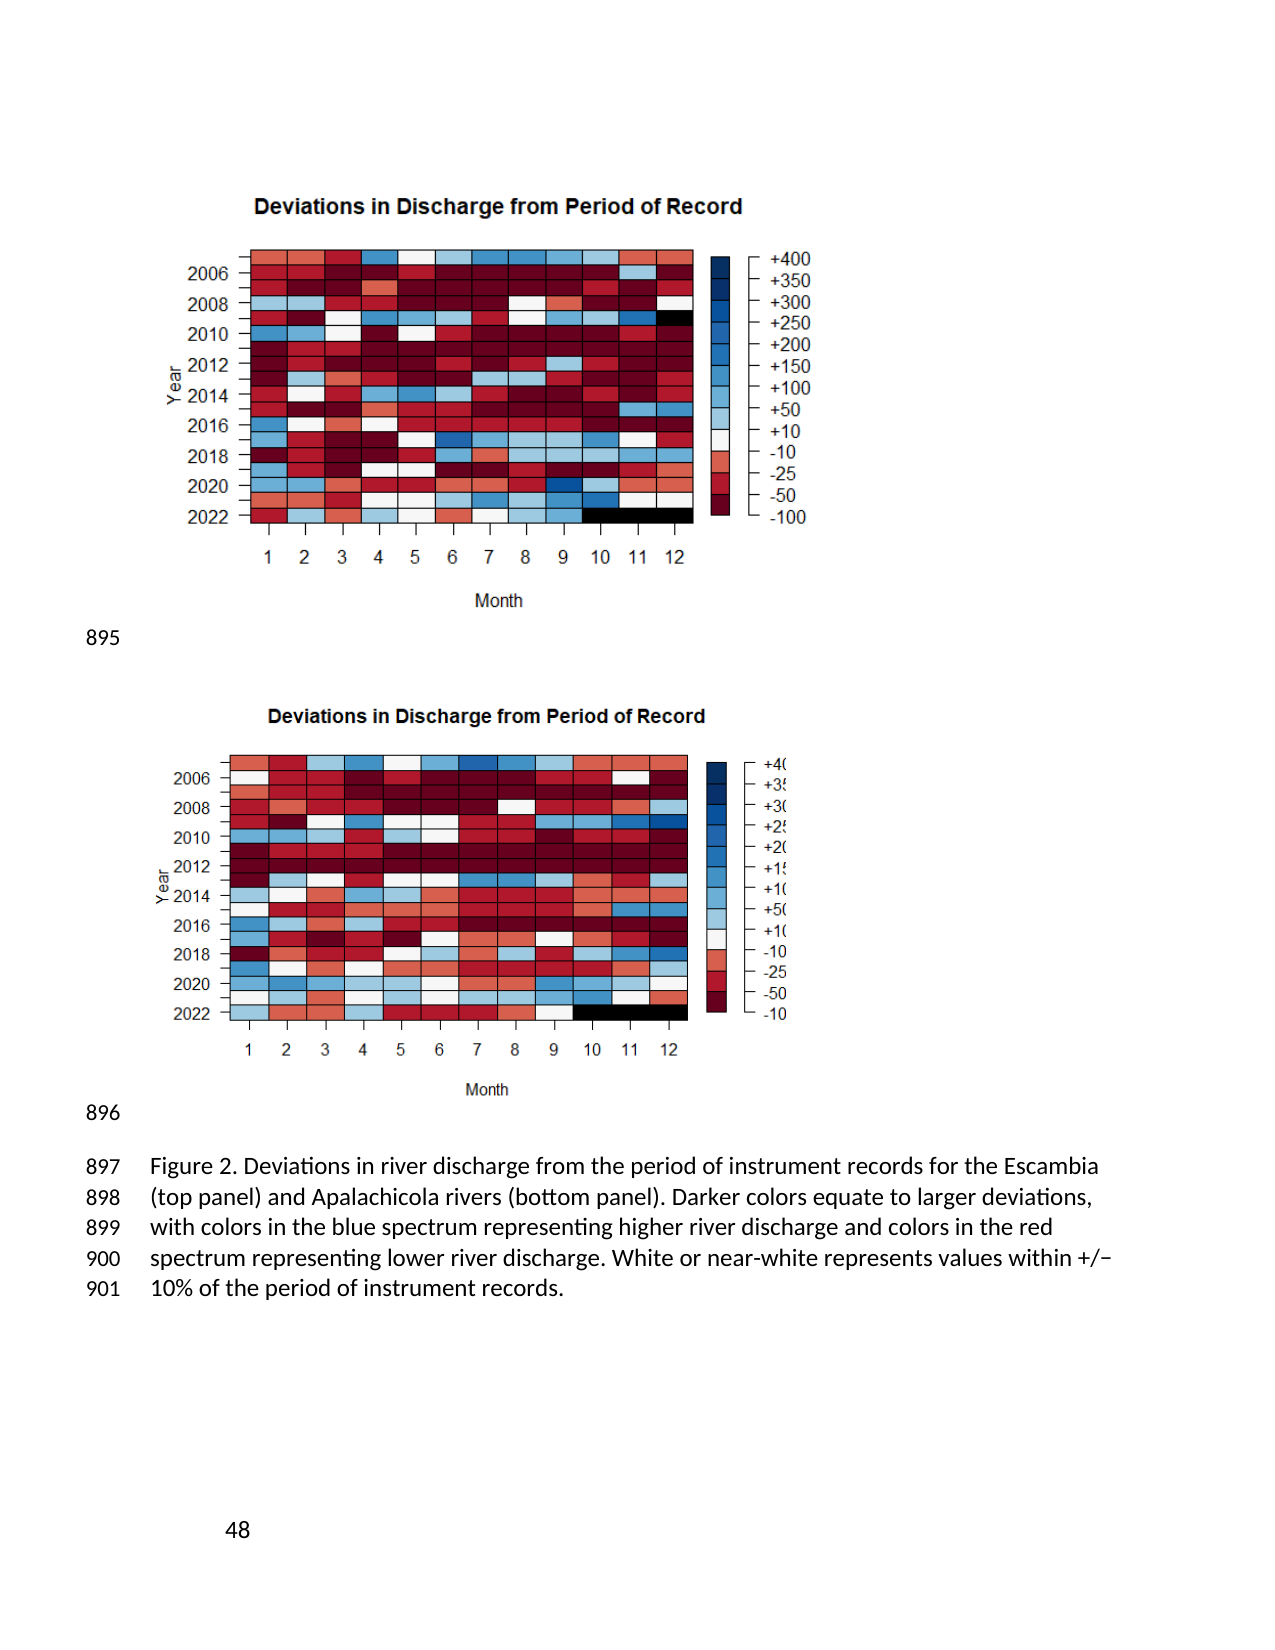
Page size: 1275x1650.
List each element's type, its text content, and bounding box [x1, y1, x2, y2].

text Figure 2. Deviations in river discharge from the period of instrument records for the Escambia (top panel) and Apalachicola rivers (bottom panel). Darker colors equate to larger deviations, with colors in the blue spectrum representing higher river discharge and colors in the red spectrum representing lower river discharge. White or near-white represents values within +/− 10% of the period of instrument records. [150, 1150, 1125, 1303]
picture [150, 150, 860, 646]
picture [150, 676, 786, 1120]
